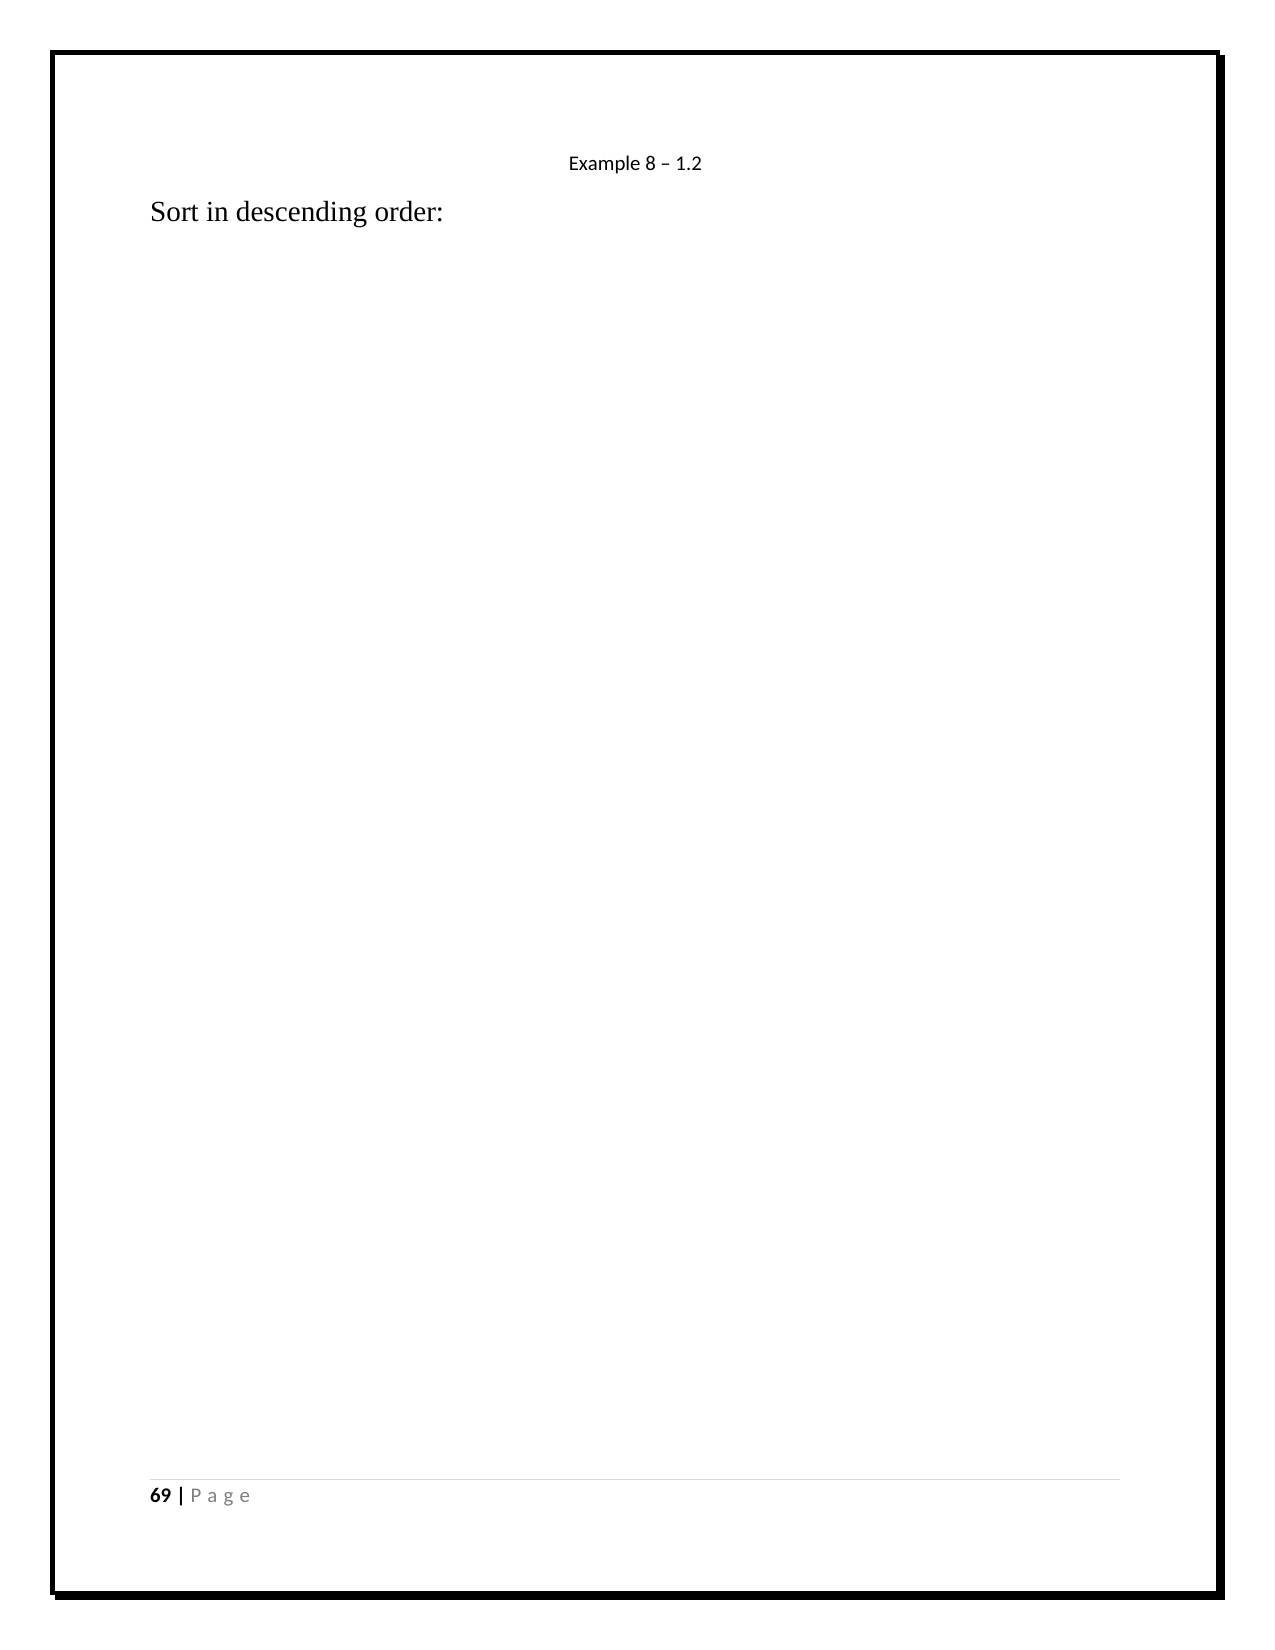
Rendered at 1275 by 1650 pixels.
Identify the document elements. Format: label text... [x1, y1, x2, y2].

text Sort in descending order: [150, 194, 1120, 228]
text Example 8 – 1.2 [150, 150, 1120, 175]
